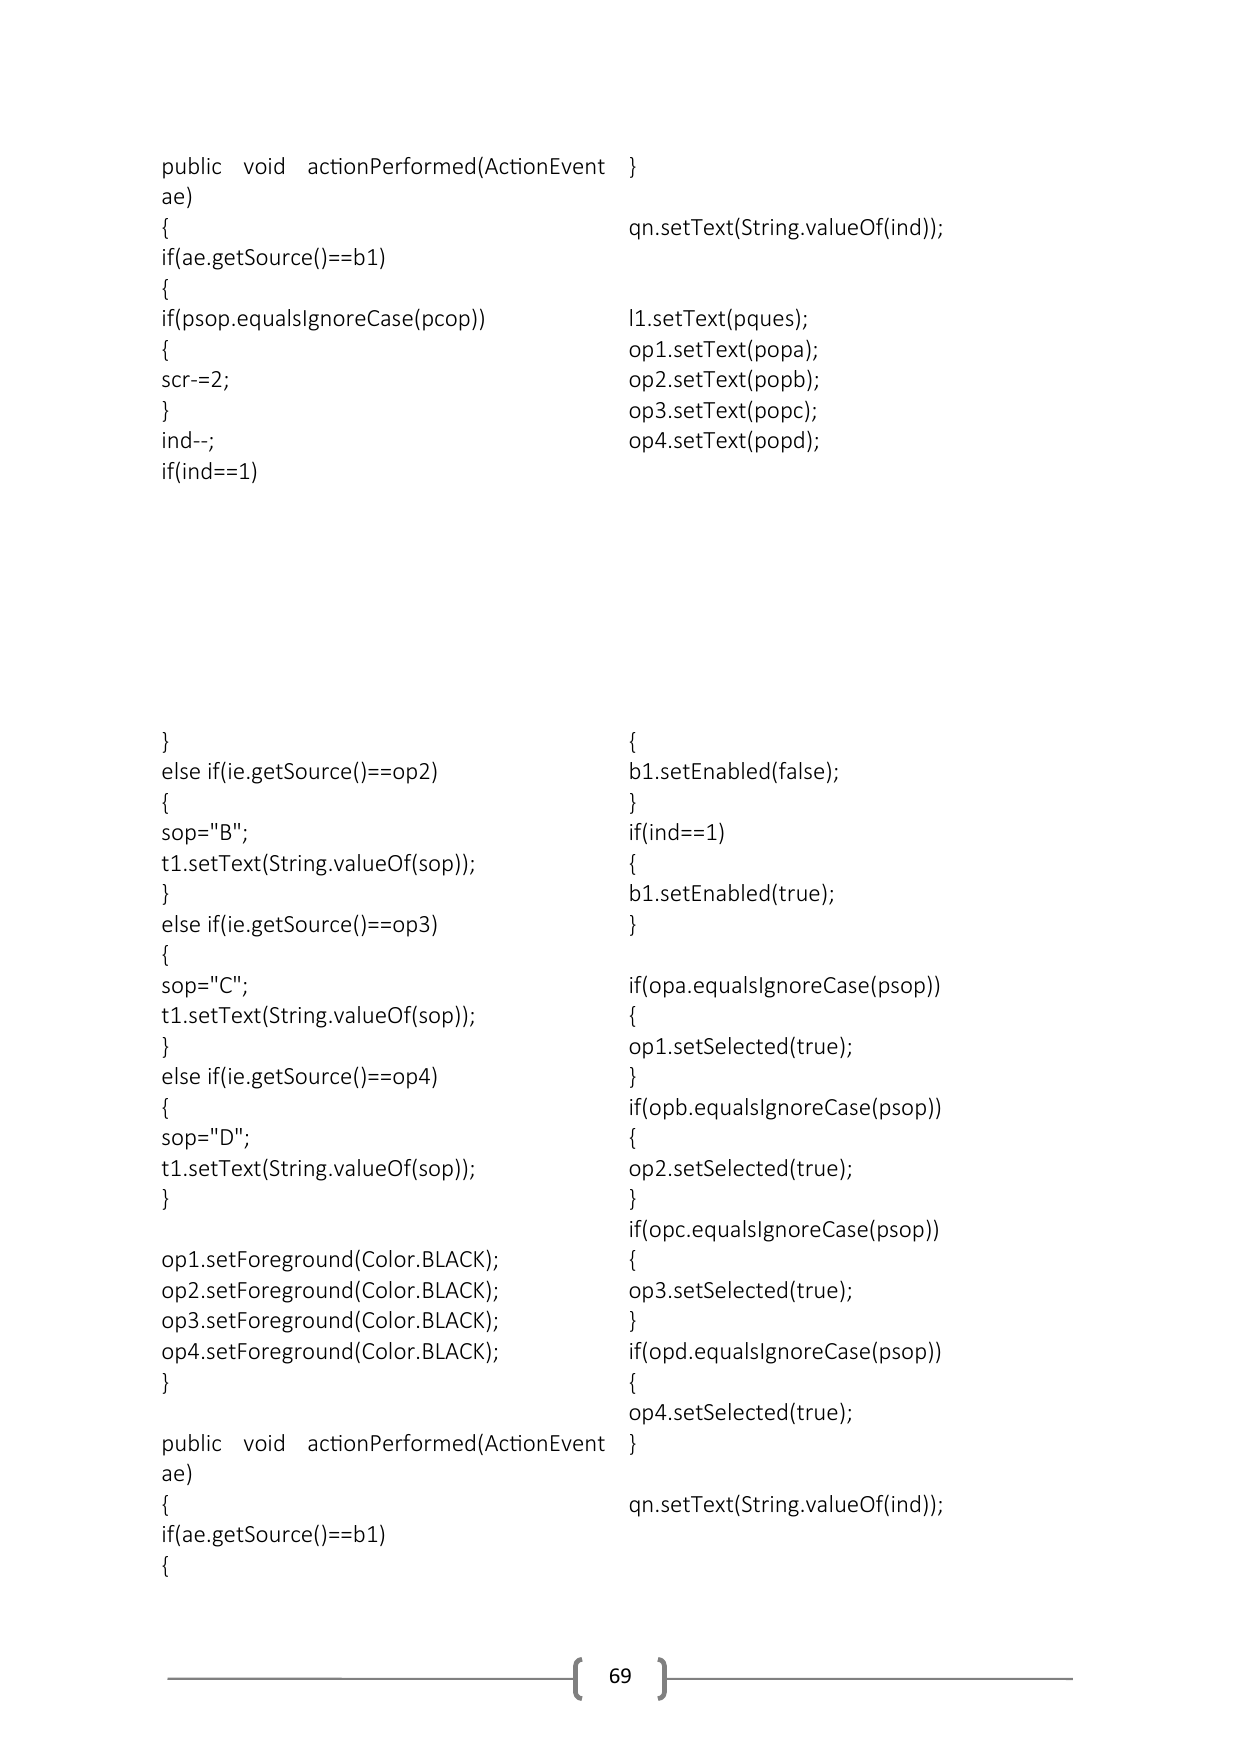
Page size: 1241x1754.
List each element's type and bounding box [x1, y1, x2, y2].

table_header [150, 150, 617, 526]
table_header [150, 725, 617, 1604]
table_header [617, 725, 1084, 1604]
table_header [617, 150, 1084, 526]
